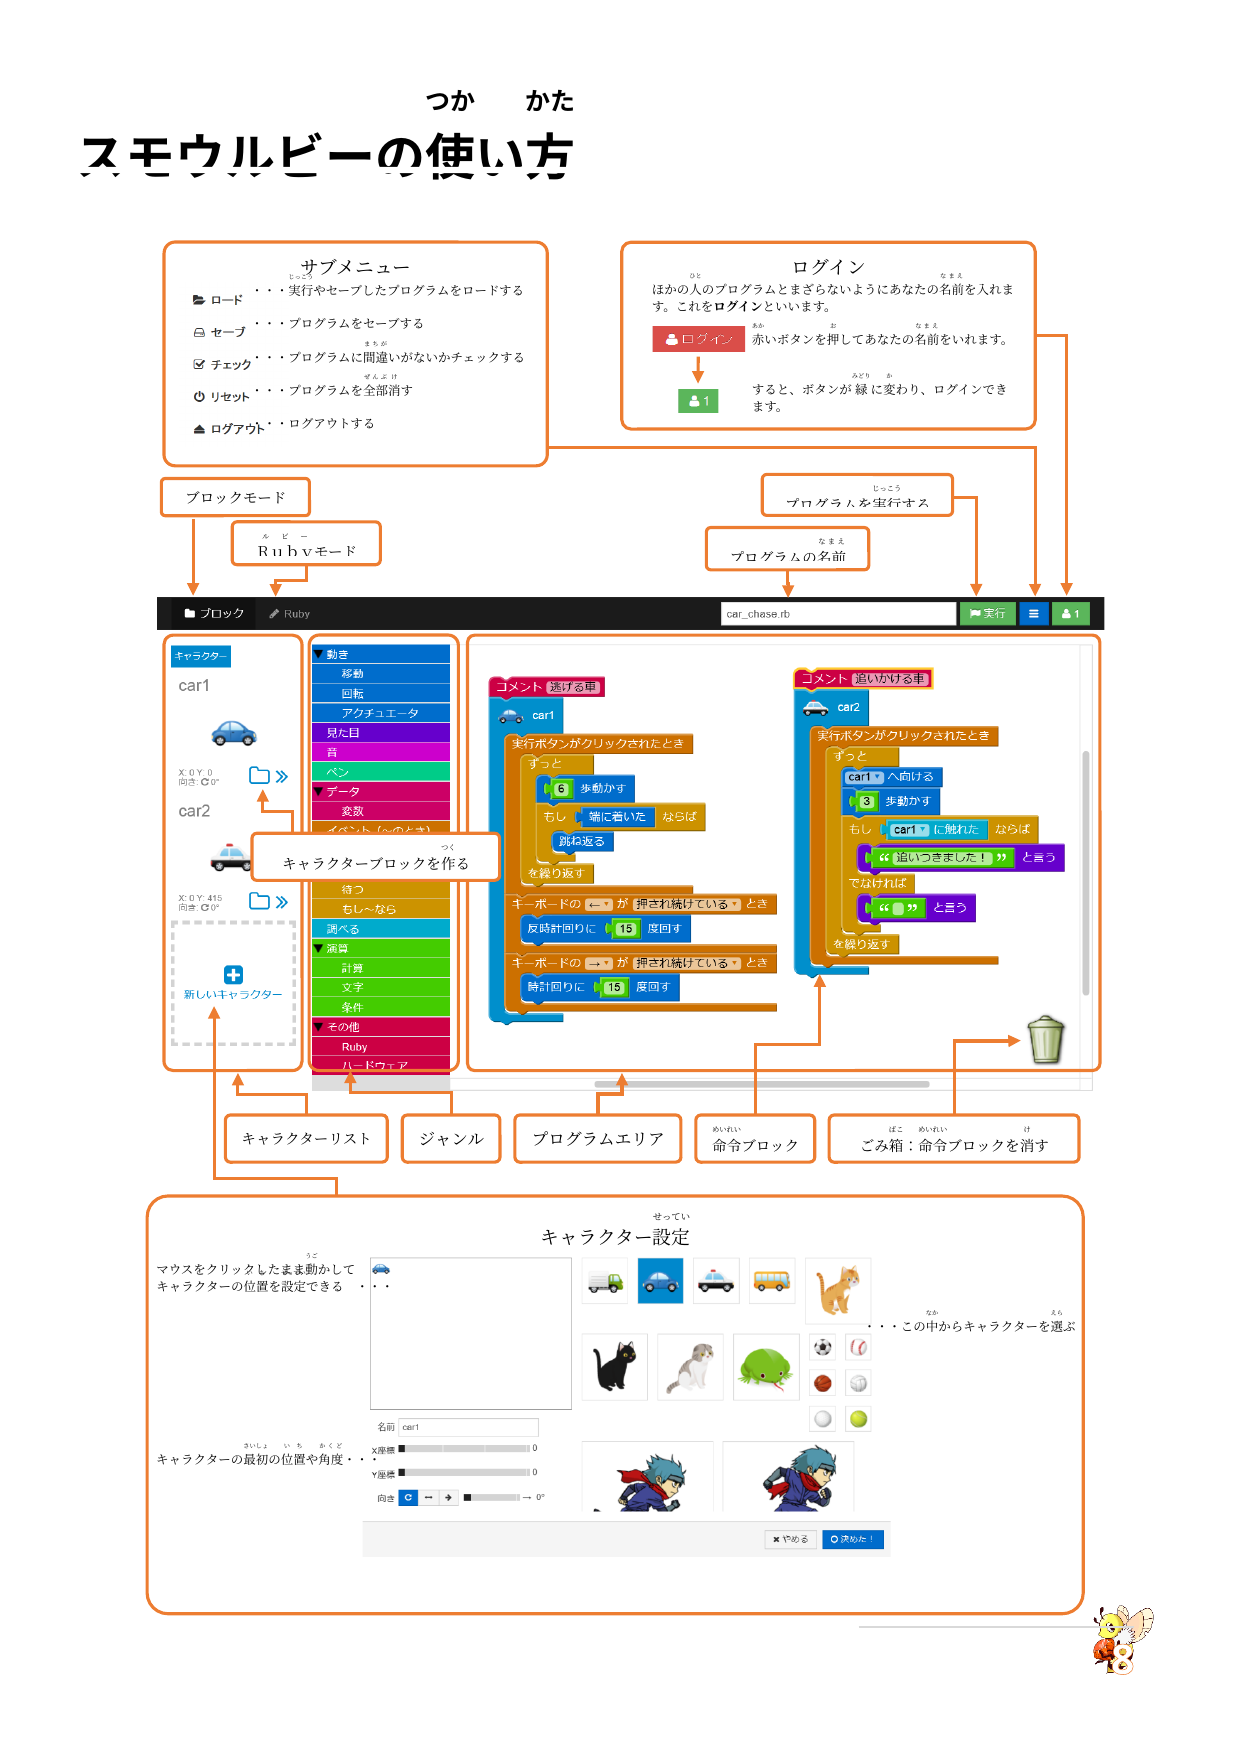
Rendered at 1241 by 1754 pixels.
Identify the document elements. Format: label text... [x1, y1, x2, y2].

picture [166, 637, 300, 1069]
picture [652, 326, 746, 352]
picture [179, 282, 289, 447]
picture [362, 1249, 891, 1557]
picture [311, 882, 456, 1069]
picture [311, 637, 456, 831]
picture [216, 1073, 305, 1098]
picture [678, 389, 719, 413]
picture [804, 700, 827, 714]
picture [352, 882, 621, 1098]
picture [1083, 1602, 1158, 1676]
picture [600, 1073, 754, 1098]
picture [239, 882, 450, 1098]
subtitle スモウルビーのい [75, 79, 1165, 192]
picture [757, 1073, 953, 1098]
picture [470, 637, 1098, 1069]
picture [499, 710, 523, 722]
picture [157, 597, 1105, 1098]
